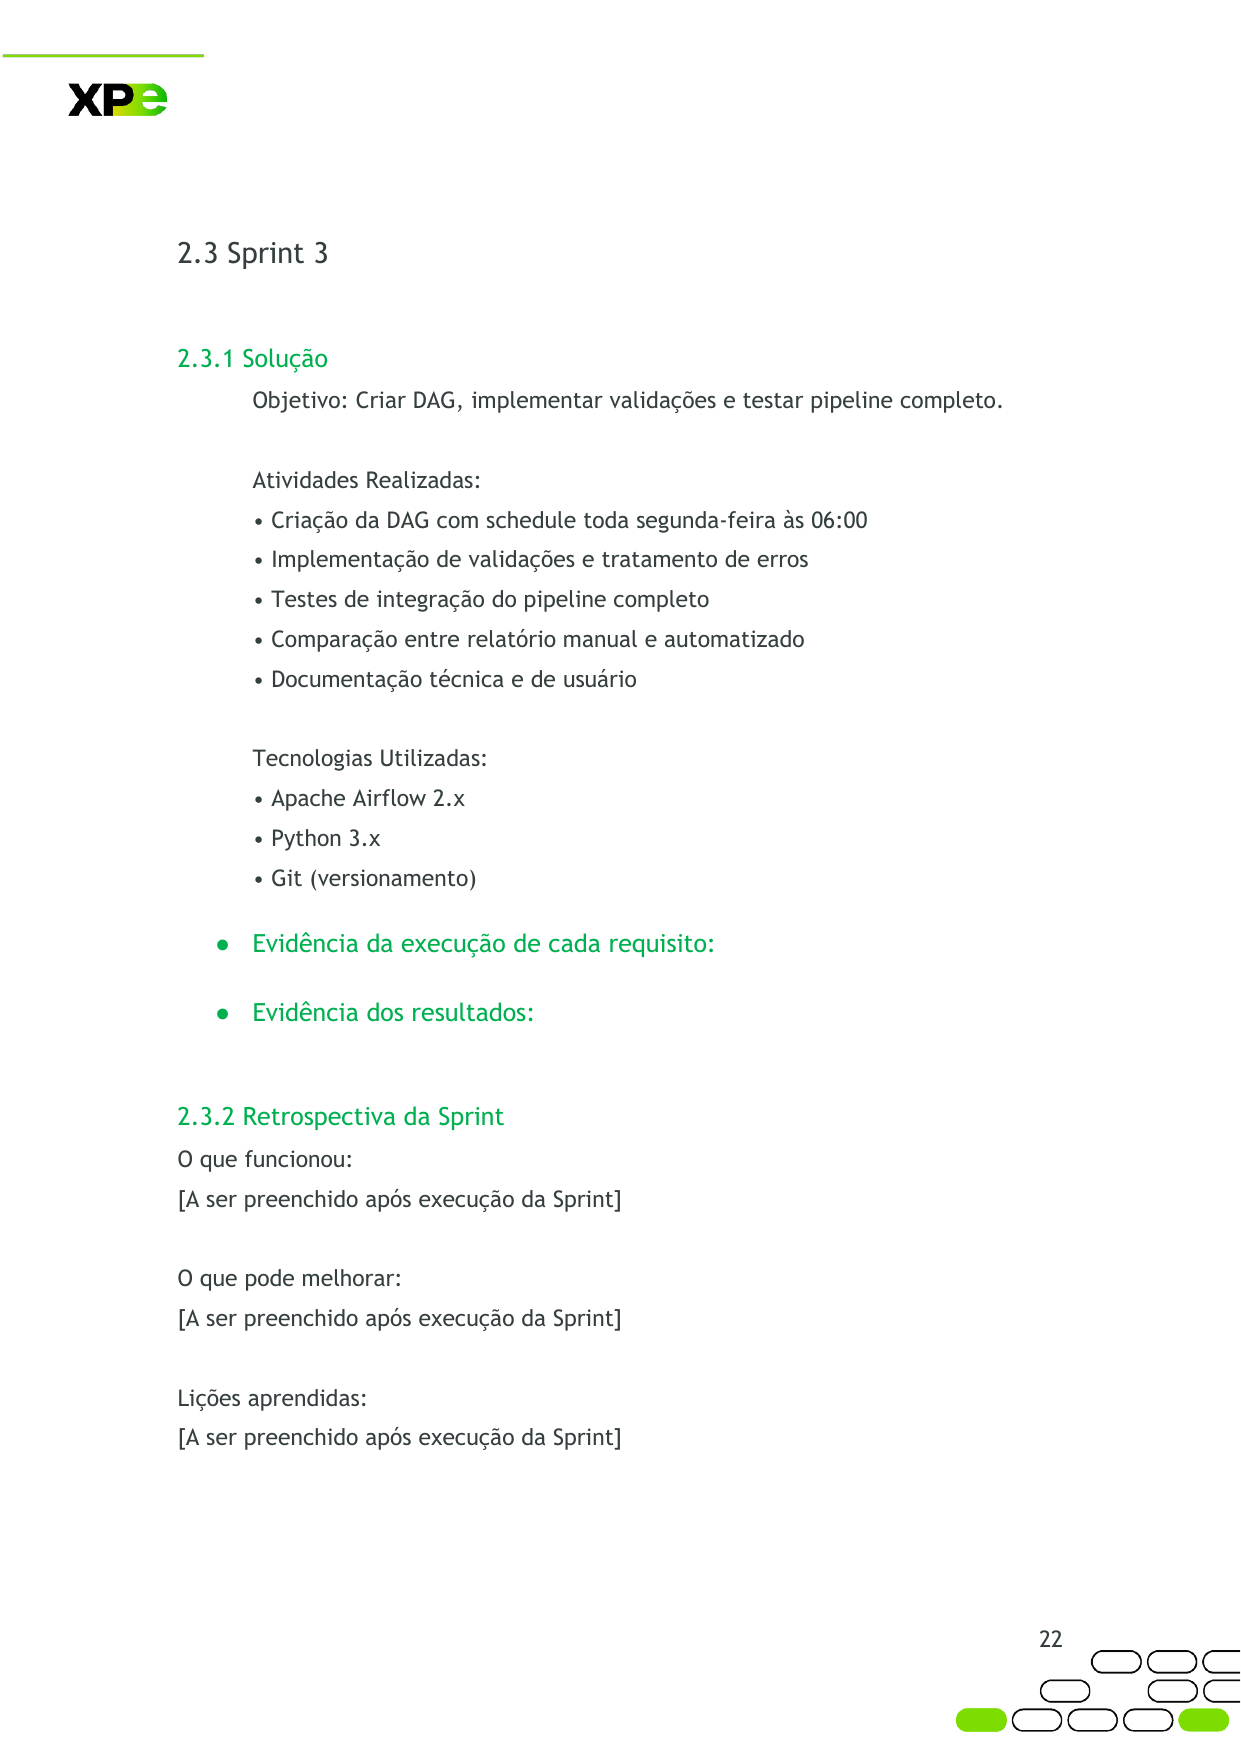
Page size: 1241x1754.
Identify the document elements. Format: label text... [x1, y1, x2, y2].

subtitle Evidência dos resultados: [215, 998, 1063, 1027]
text Objetivo: Criar DAG, implementar validações e testar pipeline completo. Atividades Realizadas: • Criação da DAG com schedule toda segunda-feira às 06:00 • Implementação de validações e tratamento de erros • Testes de integração do pipeline completo • Comparação entre relatório manual e automatizado • Documentação técnica e de usuário Tecnologias Utilizadas: • Apache Airflow 2.x • Python 3.x • Git (versionamento) [252, 387, 1063, 891]
subtitle 2.3 Sprint 3 [177, 236, 1063, 270]
subtitle Evidência da execução de cada requisito: [215, 929, 1063, 958]
picture [955, 1650, 1241, 1732]
subtitle 2.3.1 Solução [177, 344, 1063, 373]
subtitle 2.3.2 Retrospectiva da Sprint [177, 1102, 1063, 1131]
text O que funcionou: [A ser preenchido após execução da Sprint] O que pode melhorar: [A ser preenchido após execução da Sprint] Lições aprendidas: [A ser preenchido após execução da Sprint] [177, 1146, 1063, 1451]
picture [2, 51, 205, 148]
